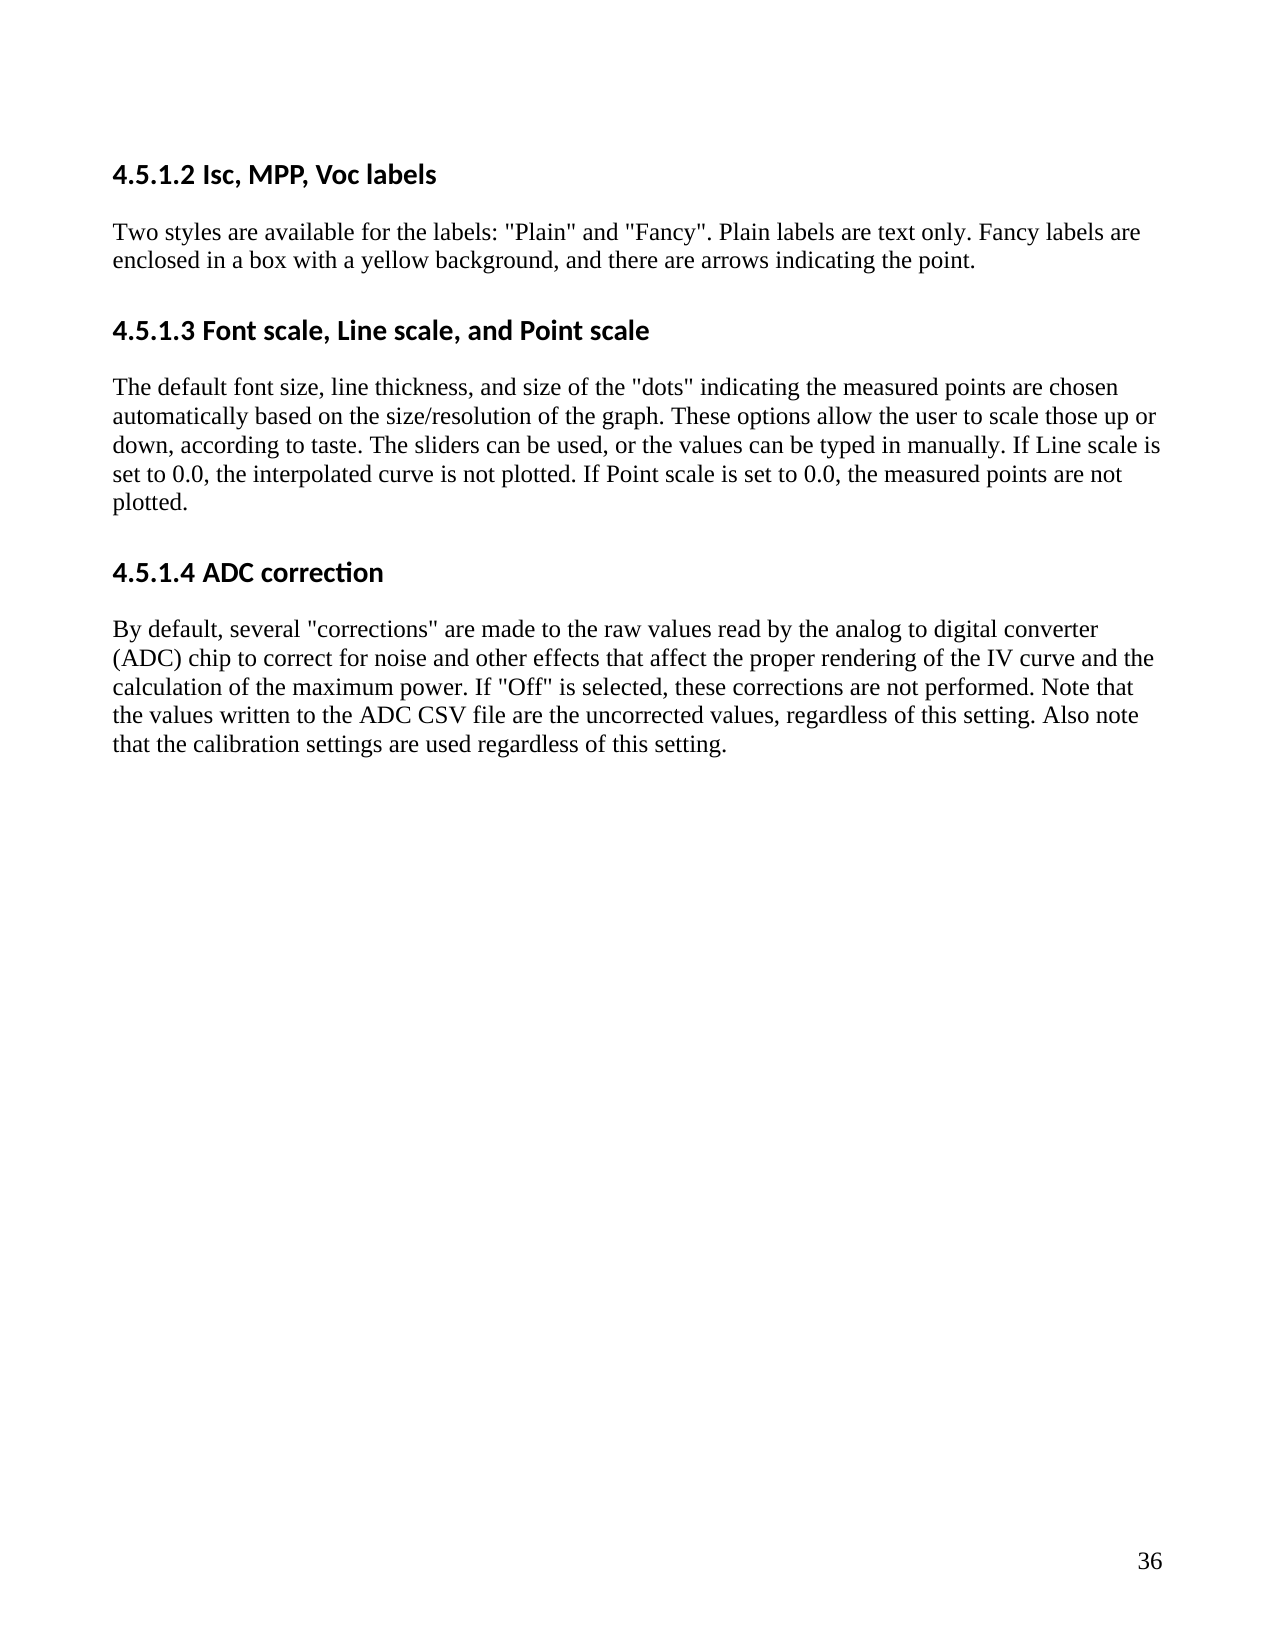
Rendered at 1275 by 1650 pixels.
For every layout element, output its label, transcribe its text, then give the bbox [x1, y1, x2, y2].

subtitle Font scale, Line scale, and Point scale [112, 312, 1162, 347]
text The default font size, line thickness, and size of the "dots" indicating the measured points are chosen automatically based on the size/resolution of the graph. These options allow the user to scale those up or down, according to taste. The sliders can be used, or the values can be typed in manually. If Line scale is set to 0.0, the interpolated curve is not plotted. If Point scale is set to 0.0, the measured points are not plotted. [112, 372, 1162, 516]
text Two styles are available for the labels: "Plain" and "Fancy". Plain labels are text only. Fancy labels are enclosed in a box with a yellow background, and there are arrows indicating the point. [112, 217, 1162, 274]
subtitle Isc, MPP, Voc labels [112, 156, 1162, 192]
subtitle ADC correction [112, 554, 1162, 589]
text By default, several "corrections" are made to the raw values read by the analog to digital converter (ADC) chip to correct for noise and other effects that affect the proper rendering of the IV curve and the calculation of the maximum power. If "Off" is selected, these corrections are not performed. Note that the values written to the ADC CSV file are the uncorrected values, regardless of this setting. Also note that the calibration settings are used regardless of this setting. [112, 614, 1162, 758]
